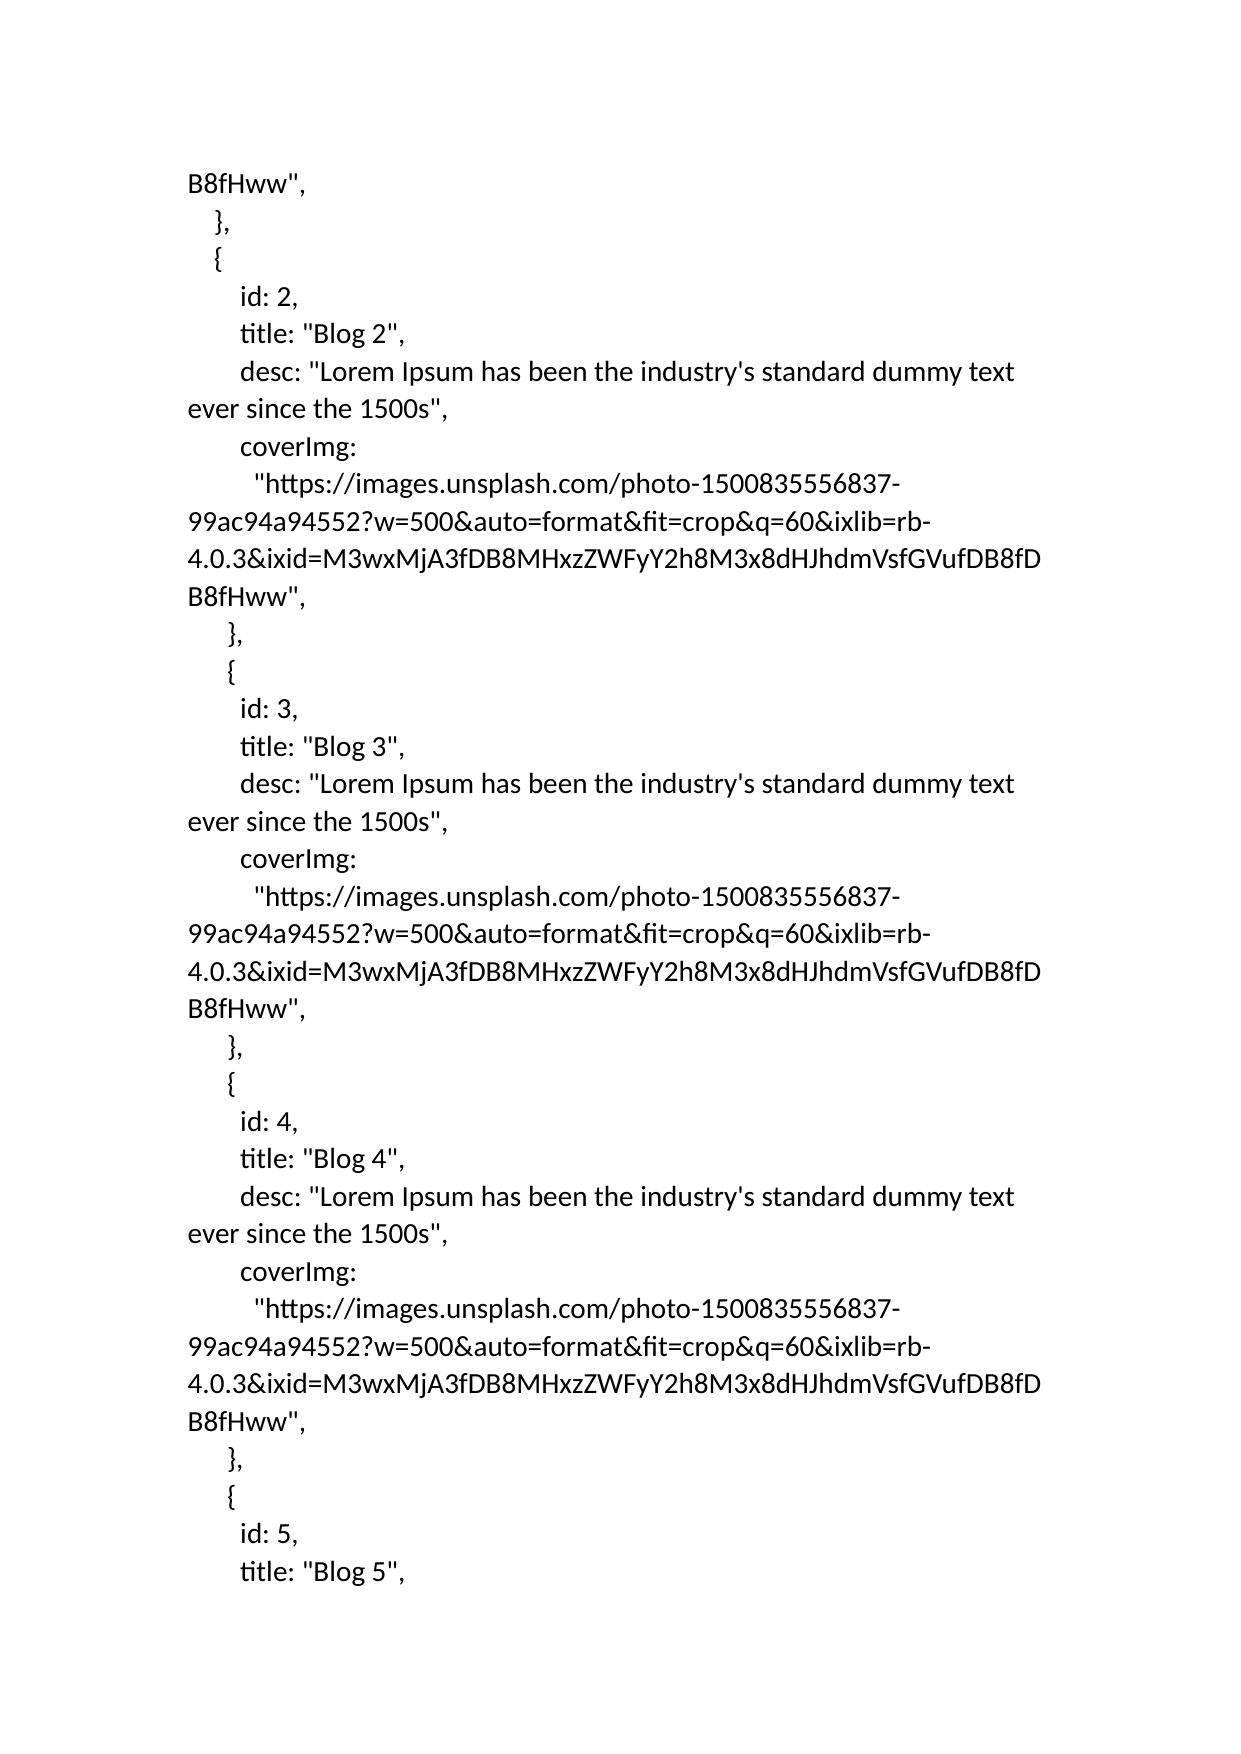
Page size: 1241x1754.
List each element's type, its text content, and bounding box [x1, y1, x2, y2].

text }, [187, 614, 1053, 652]
text id: 5, [187, 1514, 1053, 1552]
text coverImg: [187, 839, 1053, 877]
text title: "Blog 5", [187, 1552, 1053, 1589]
text desc: "Lorem Ipsum has been the industry's standard dummy text ever since the 1500s", [187, 764, 1053, 839]
text { [187, 1064, 1053, 1102]
text desc: "Lorem Ipsum has been the industry's standard dummy text ever since the 1500s", [187, 352, 1053, 427]
text title: "Blog 4", [187, 1139, 1053, 1177]
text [187, 164, 1053, 202]
text title: "Blog 2", [187, 314, 1053, 352]
text { [187, 239, 1053, 277]
text }, [187, 1439, 1053, 1477]
text coverImg: [187, 1252, 1053, 1289]
text coverImg: [187, 427, 1053, 464]
text id: 3, [187, 689, 1053, 727]
text }, [187, 202, 1053, 239]
text { [187, 652, 1053, 689]
text id: 2, [187, 277, 1053, 314]
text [187, 1289, 1053, 1439]
text title: "Blog 3", [187, 727, 1053, 764]
text { [187, 1477, 1053, 1514]
text id: 4, [187, 1102, 1053, 1139]
text }, [187, 1027, 1053, 1064]
text desc: "Lorem Ipsum has been the industry's standard dummy text ever since the 1500s", [187, 1177, 1053, 1252]
